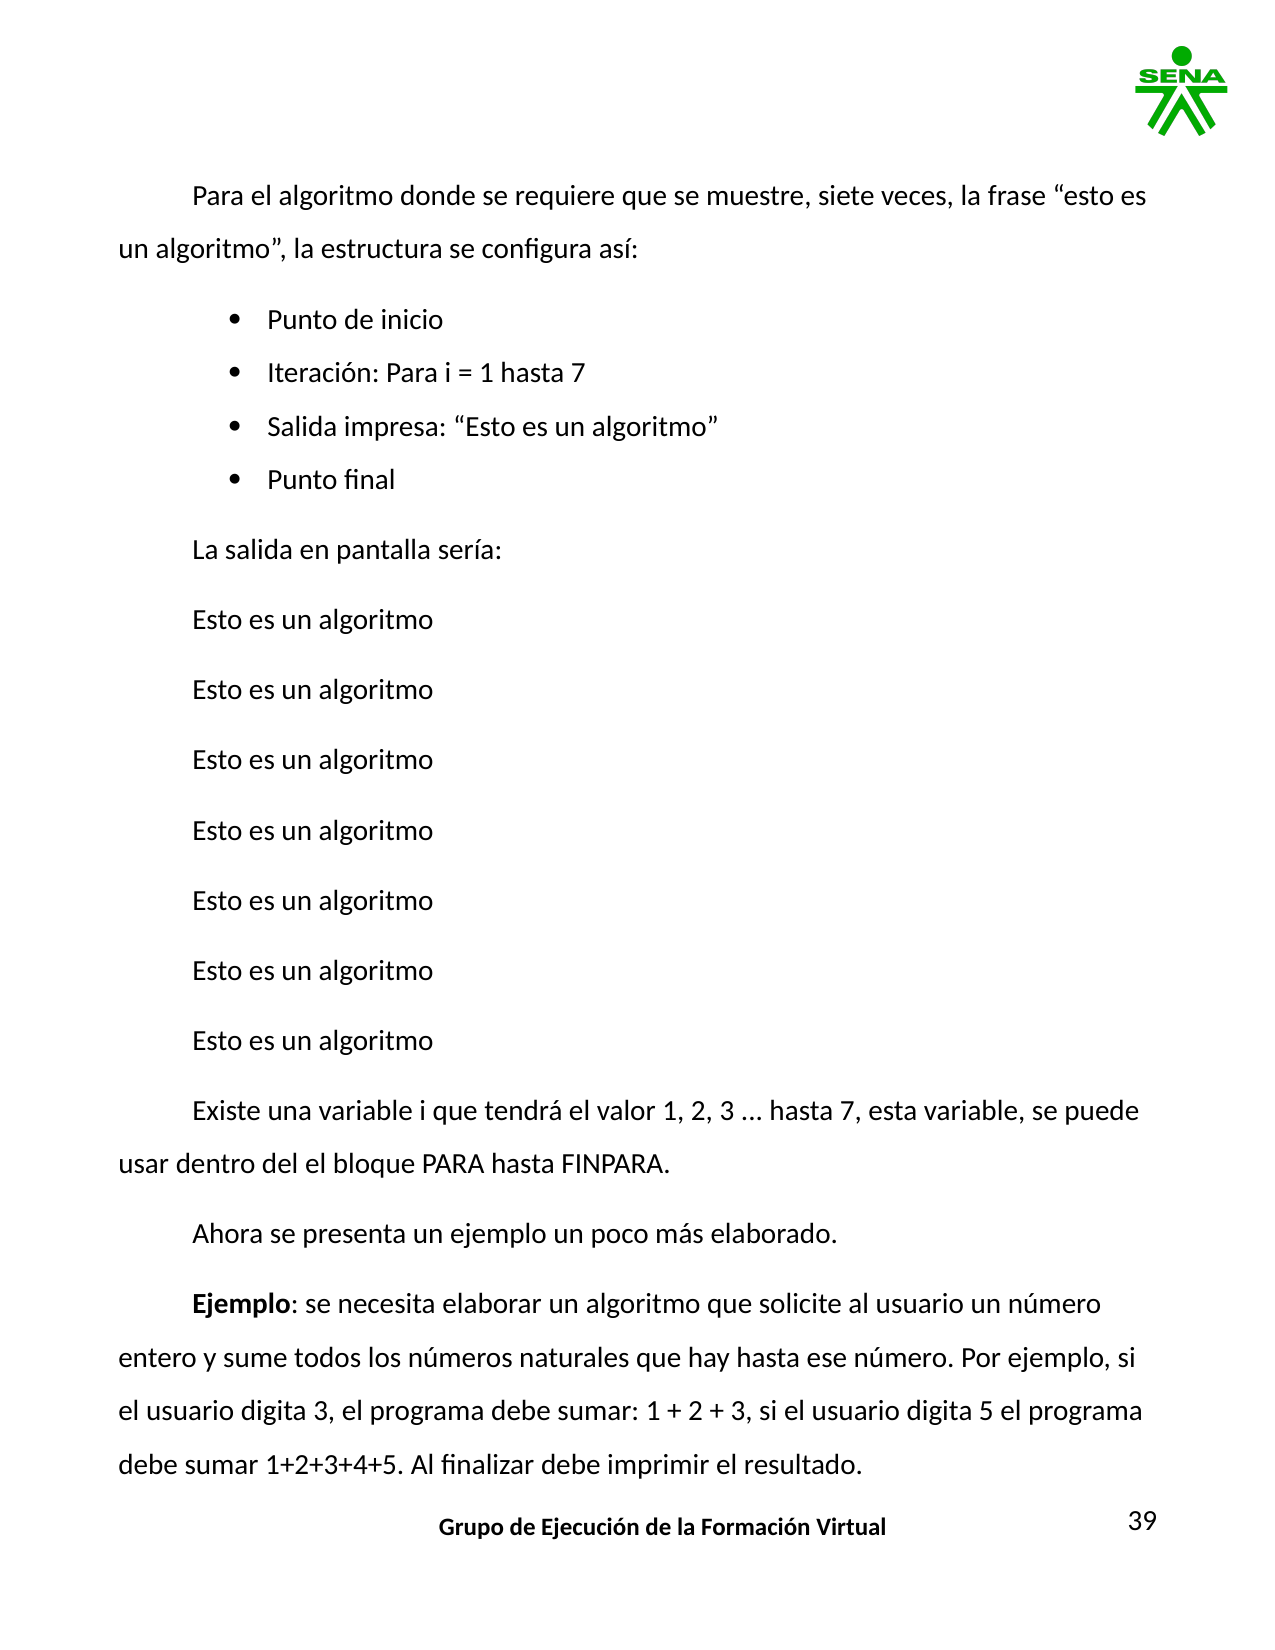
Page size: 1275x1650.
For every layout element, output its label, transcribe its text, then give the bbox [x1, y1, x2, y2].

text Esto es un algoritmo [118, 671, 1157, 707]
text Esto es un algoritmo [118, 882, 1157, 917]
picture [1135, 46, 1228, 136]
list Punto final [229, 461, 1157, 497]
list Salida impresa: “Esto es un algoritmo” [229, 408, 1157, 443]
text Existe una variable i que tendrá el valor 1, 2, 3 ... hasta 7, esta variable, se puede usar dentro del el bloque PARA hasta FINPARA. [118, 1092, 1157, 1181]
text Ahora se presenta un ejemplo un poco más elaborado. [118, 1216, 1157, 1251]
text Esto es un algoritmo [118, 601, 1157, 637]
text Esto es un algoritmo [118, 952, 1157, 987]
list Punto de inicio [229, 301, 1157, 336]
text Esto es un algoritmo [118, 741, 1157, 777]
text Para el algoritmo donde se requiere que se muestre, siete veces, la frase “esto es un algoritmo”, la estructura se configura así: [118, 177, 1157, 266]
text Esto es un algoritmo [118, 1022, 1157, 1057]
text Ejemplo: se necesita elaborar un algoritmo que solicite al usuario un número entero y sume todos los números naturales que hay hasta ese número. Por ejemplo, si el usuario digita 3, el programa debe sumar: 1 + 2 + 3, si el usuario digita 5 el programa debe sumar 1+2+3+4+5. Al finalizar debe imprimir el resultado. [118, 1286, 1157, 1482]
list Iteración: Para i = 1 hasta 7 [229, 354, 1157, 390]
text La salida en pantalla sería: [118, 531, 1157, 567]
text Esto es un algoritmo [118, 812, 1157, 847]
